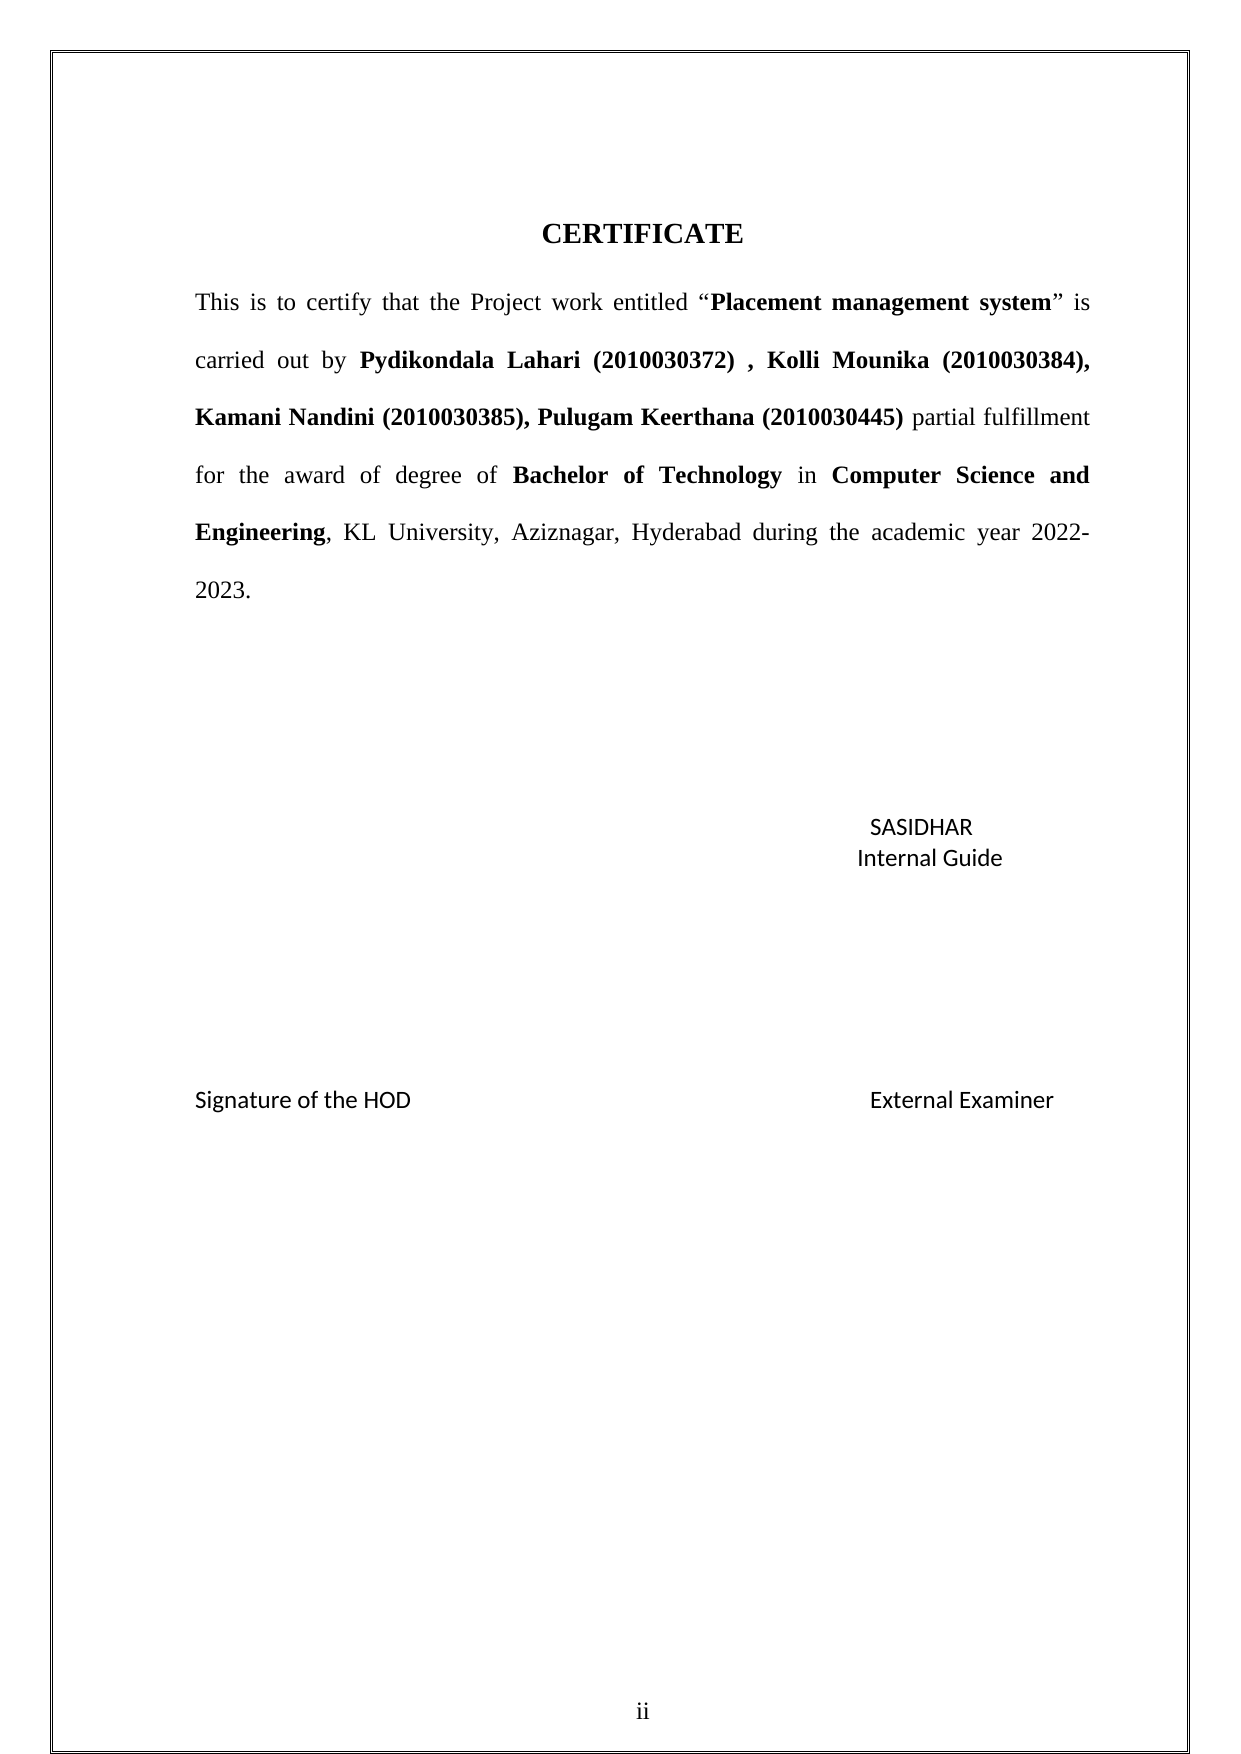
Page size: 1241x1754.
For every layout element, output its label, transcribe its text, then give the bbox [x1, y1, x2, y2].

text SASIDHAR [195, 811, 1090, 842]
text Signature of the HOD External Examiner [195, 1084, 1090, 1115]
text CERTIFICATE [195, 187, 1090, 250]
text This is to certify that the Project work entitled “Placement management system” is carried out by Pydikondala Lahari (2010030372) , Kolli Mounika (2010030384), Kamani Nandini (2010030385), Pulugam Keerthana (2010030445) partial fulfillment for the award of degree of Bachelor of Technology in Computer Science and Engineering, KL University, Aziznagar, Hyderabad during the academic year 2022-2023. [195, 287, 1090, 603]
text Internal Guide [195, 842, 1090, 872]
